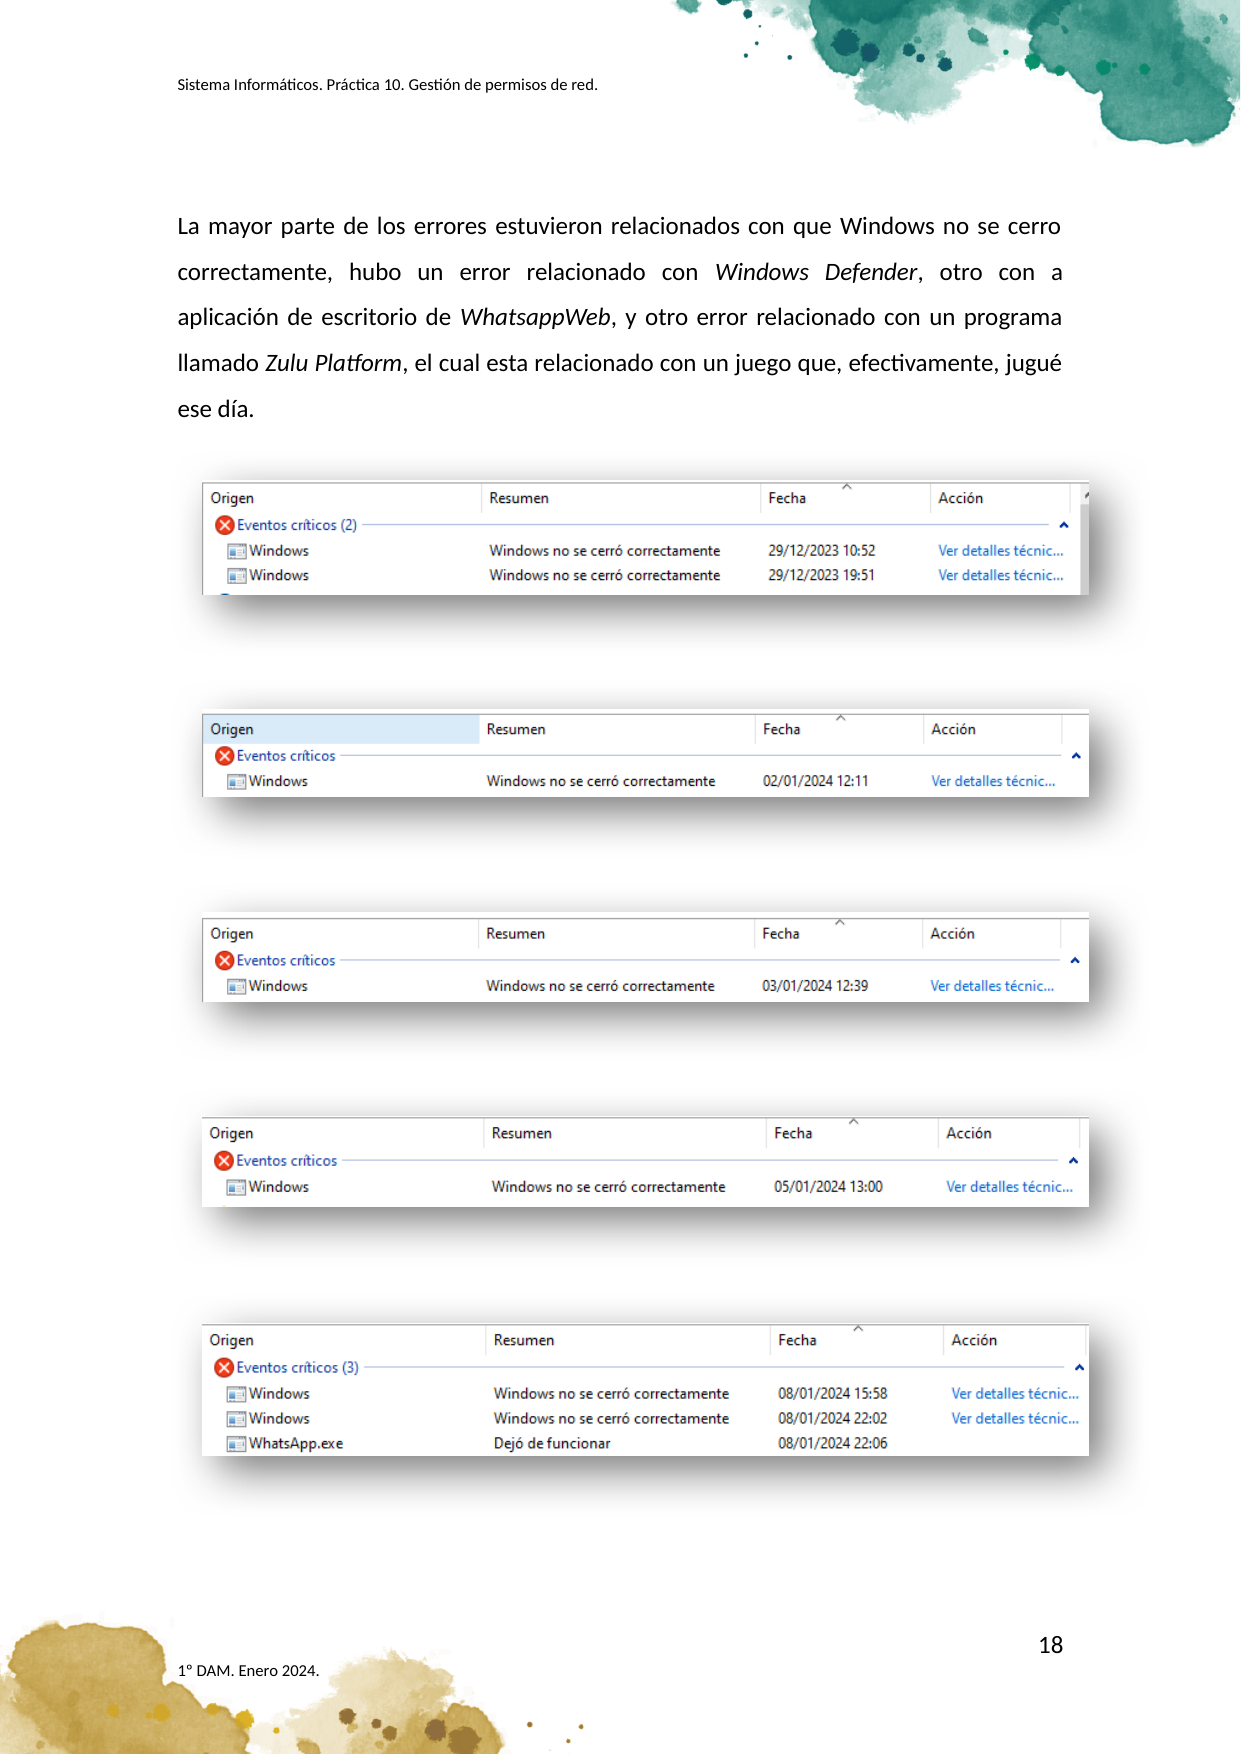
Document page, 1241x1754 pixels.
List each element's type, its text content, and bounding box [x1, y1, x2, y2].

picture [202, 480, 1089, 595]
picture [202, 912, 1089, 1002]
picture [0, 1275, 1139, 1754]
text La mayor parte de los errores estuvieron relacionados con que Windows no se cerro correctamente, hubo un error relacionado con Windows Defender, otro con a aplicación de escritorio de WhatsappWeb, y otro error relacionado con un programa llamado Zulu Platform, el cual esta relacionado con un juego que, efectivamente, jugué ese día. [177, 210, 1063, 423]
picture [202, 709, 1089, 797]
picture [202, 1116, 1089, 1207]
picture [403, 0, 1241, 380]
